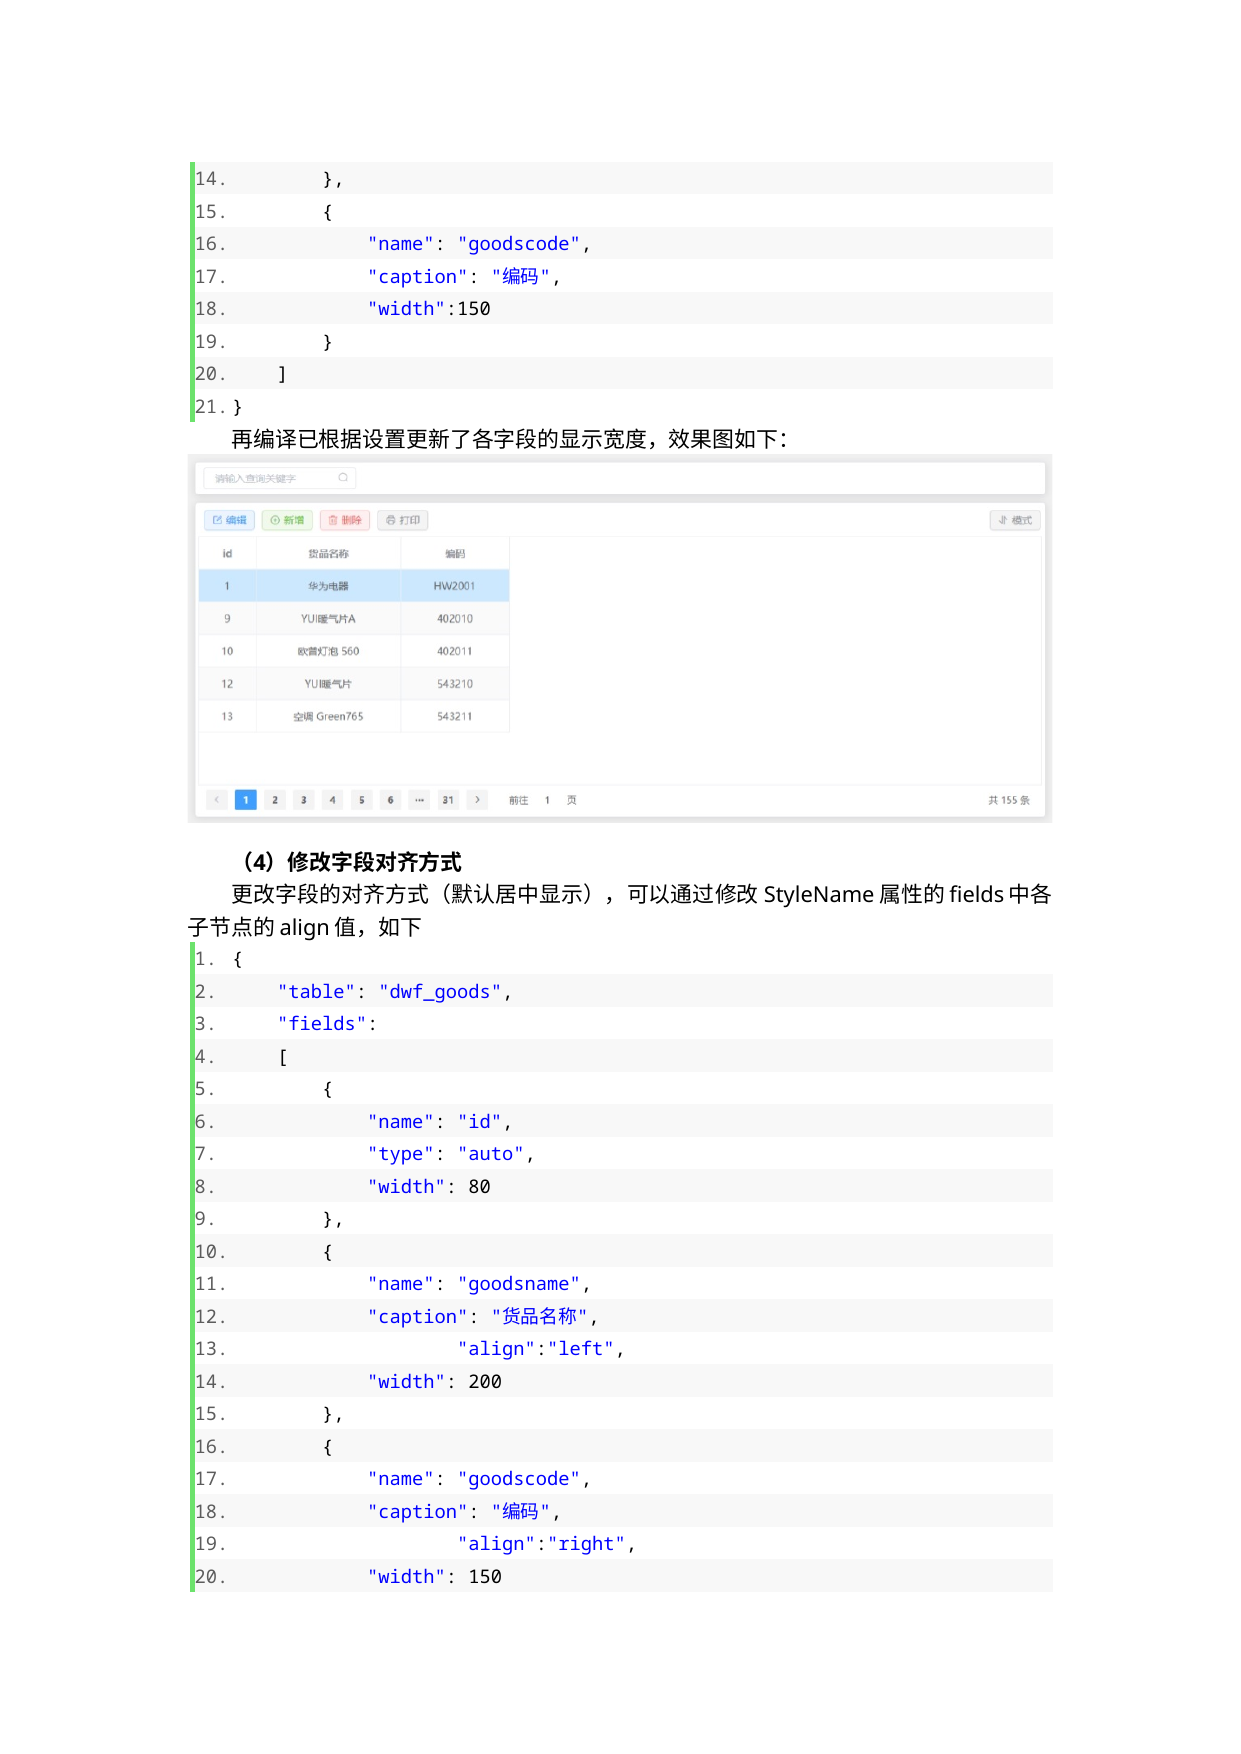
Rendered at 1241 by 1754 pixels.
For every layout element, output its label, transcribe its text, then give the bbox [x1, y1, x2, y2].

list "width": 80 [195, 1169, 1053, 1202]
list [ [195, 1039, 1053, 1072]
list "caption": "编码", [195, 1494, 1053, 1527]
text （4）修改字段对齐方式 [187, 844, 1053, 877]
list { [195, 1072, 1053, 1104]
list } [195, 324, 1053, 357]
list "align":"right", [195, 1527, 1053, 1559]
list "caption": "货品名称", [195, 1299, 1053, 1332]
list { [195, 1234, 1053, 1267]
list "fields": [195, 1007, 1053, 1039]
list }, [195, 162, 1053, 194]
list "type": "auto", [195, 1137, 1053, 1169]
list "name": "id", [195, 1104, 1053, 1137]
list "align":"left", [195, 1332, 1053, 1364]
list "width": 150 [195, 1559, 1053, 1592]
list "name": "goodscode", [195, 1462, 1053, 1494]
picture [187, 454, 1053, 823]
text 更改字段的对齐方式（默认居中显示），可以通过修改StyleName属性的fields中各子节点的align值，如下 [187, 877, 1053, 942]
list ] [195, 357, 1053, 389]
list "table": "dwf_goods", [195, 974, 1053, 1007]
list "name": "goodsname", [195, 1267, 1053, 1299]
list "width":150 [195, 292, 1053, 324]
list { [195, 1429, 1053, 1462]
list "width": 200 [195, 1364, 1053, 1397]
list }, [195, 1397, 1053, 1429]
list } [195, 389, 1053, 422]
list }, [195, 1202, 1053, 1234]
list { [195, 942, 1053, 974]
list "caption": "编码", [195, 259, 1053, 292]
list { [195, 194, 1053, 227]
list "name": "goodscode", [195, 227, 1053, 259]
text 再编译已根据设置更新了各字段的显示宽度，效果图如下： [187, 422, 1053, 454]
